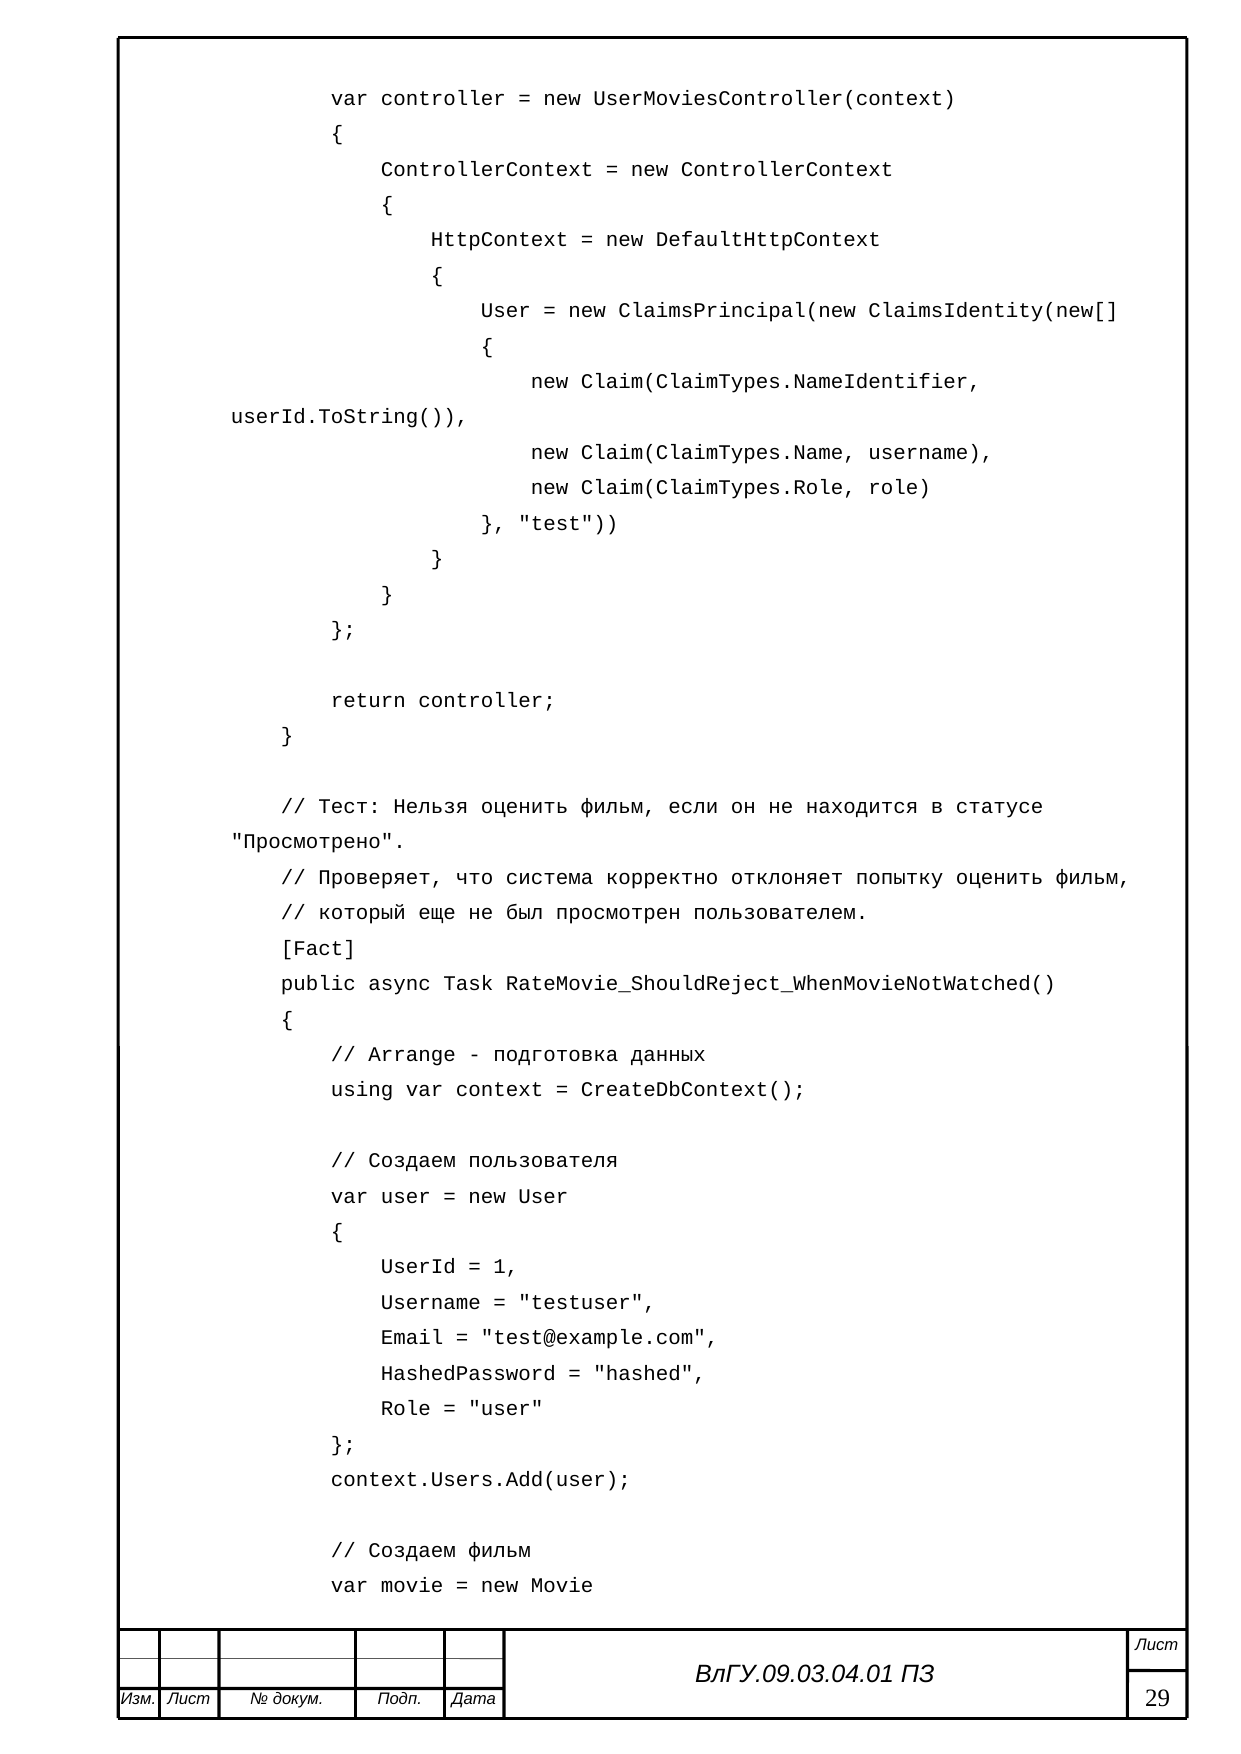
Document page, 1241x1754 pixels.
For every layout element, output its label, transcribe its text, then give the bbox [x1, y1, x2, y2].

text } [231, 584, 1194, 607]
text }, "test")) [231, 513, 1194, 536]
text { [231, 265, 1194, 288]
text } [231, 725, 1194, 749]
text using var context = CreateDbContext(); [231, 1079, 1194, 1103]
text // Тест: Нельзя оценить фильм, если он не находится в статусе "Просмотрено". [231, 796, 1194, 855]
text public async Task RateMovie_ShouldReject_WhenMovieNotWatched() [231, 973, 1194, 997]
text { [231, 336, 1194, 359]
text new Claim(ClaimTypes.Role, role) [231, 477, 1194, 501]
text // Создаем фильм [231, 1540, 1194, 1563]
text new Claim(ClaimTypes.Name, username), [231, 442, 1194, 466]
text // Создаем пользователя [231, 1150, 1194, 1174]
text { [231, 123, 1194, 147]
text // который еще не был просмотрен пользователем. [231, 902, 1194, 926]
text }; [231, 619, 1194, 643]
text UserId = 1, [231, 1257, 1194, 1280]
text ControllerContext = new ControllerContext [231, 159, 1194, 182]
text HashedPassword = "hashed", [231, 1363, 1194, 1386]
text [Fact] [231, 938, 1194, 961]
text User = new ClaimsPrincipal(new ClaimsIdentity(new[] [231, 300, 1194, 324]
text { [231, 1221, 1194, 1245]
text { [231, 194, 1194, 218]
text // Arrange - подготовка данных [231, 1044, 1194, 1068]
text Email = "test@example.com", [231, 1327, 1194, 1351]
text }; [231, 1434, 1194, 1457]
text // Проверяет, что система корректно отклоняет попытку оценить фильм, [231, 867, 1194, 891]
text context.Users.Add(user); [231, 1469, 1194, 1493]
text Role = "user" [231, 1398, 1194, 1422]
text Username = "testuser", [231, 1292, 1194, 1316]
text var controller = new UserMoviesController(context) [231, 88, 1194, 111]
text return controller; [231, 690, 1194, 713]
text HttpContext = new DefaultHttpContext [231, 229, 1194, 253]
text new Claim(ClaimTypes.NameIdentifier, userId.ToString()), [231, 371, 1194, 430]
text } [231, 548, 1194, 572]
text var user = new User [231, 1186, 1194, 1209]
text { [231, 1009, 1194, 1032]
text var movie = new Movie [231, 1575, 1194, 1599]
